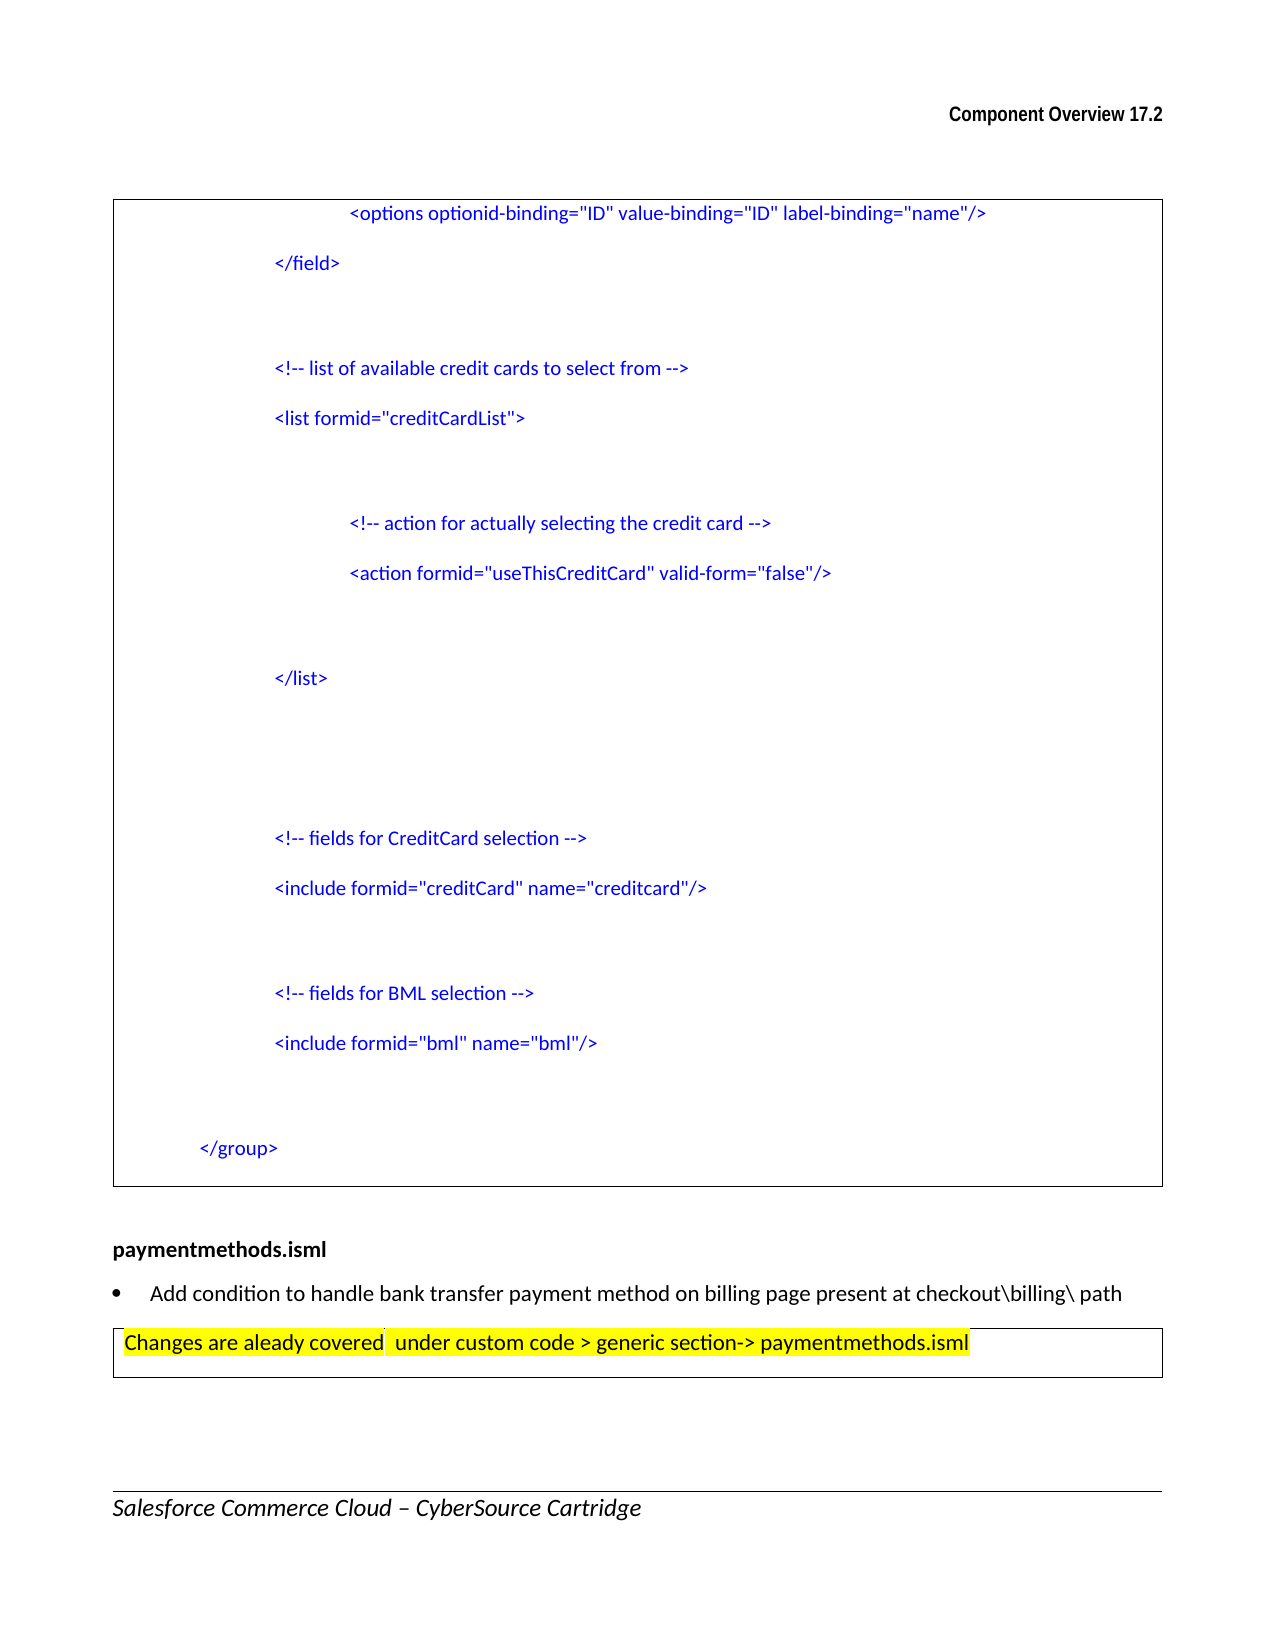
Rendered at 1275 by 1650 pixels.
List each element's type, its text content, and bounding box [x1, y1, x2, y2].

table_header Changes are aleady covered under custom code > generic section-> paymentmethods.isml [114, 1329, 1162, 1377]
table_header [114, 200, 1162, 1186]
list Add condition to handle bank transfer payment method on billing page present at checkout\billing\ path [112, 1280, 1162, 1307]
subtitle paymentmethods.isml [112, 1235, 1162, 1263]
